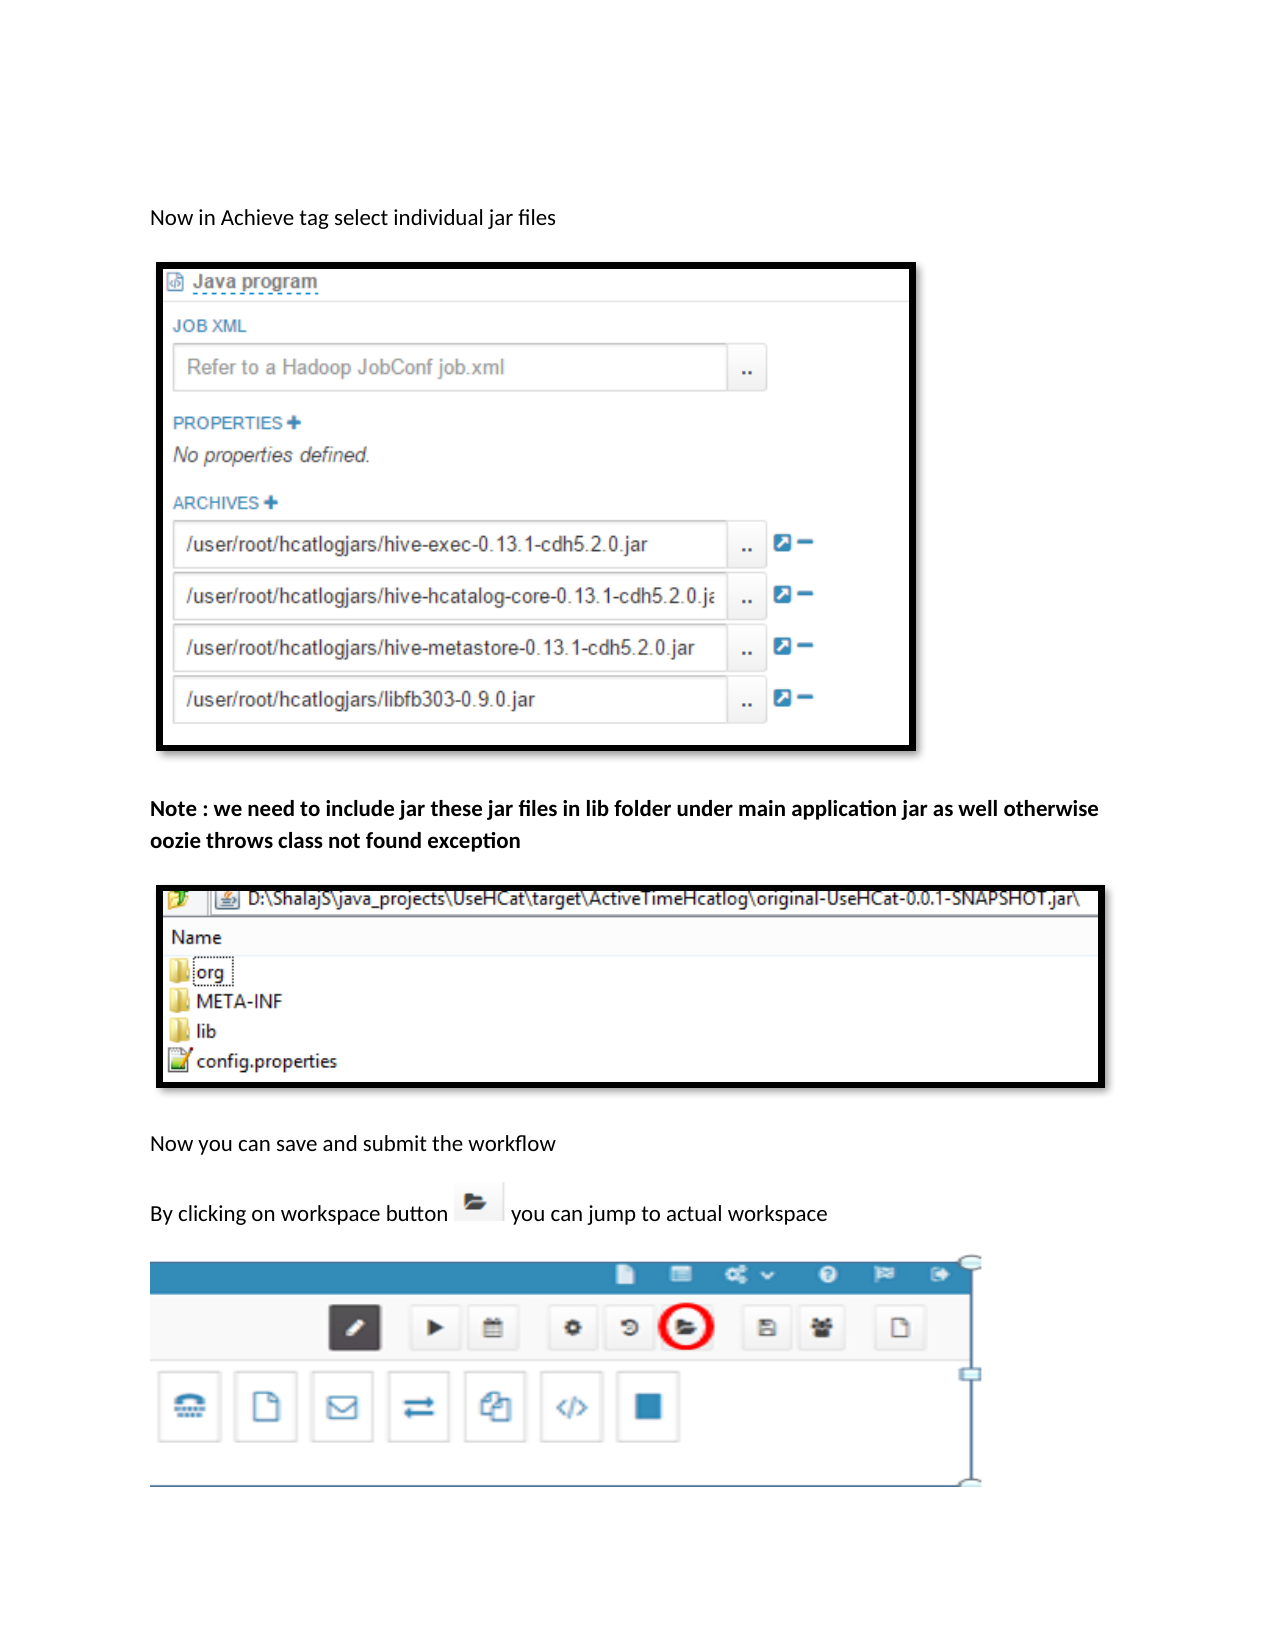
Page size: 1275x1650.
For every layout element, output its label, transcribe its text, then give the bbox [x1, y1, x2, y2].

text Note : we need to include jar these jar files in lib folder under main application jar as well otherwise oozie throws class not found exception [150, 794, 1125, 854]
text Now you can save and submit the workflow [150, 1129, 1125, 1157]
text By clicking on workspace button you can jump to actual workspace [150, 1182, 1125, 1227]
text Now in Achieve tag select individual jar files [150, 203, 1125, 231]
picture [150, 1251, 982, 1487]
picture [163, 891, 1098, 1082]
picture [453, 1182, 506, 1221]
picture [163, 269, 909, 745]
